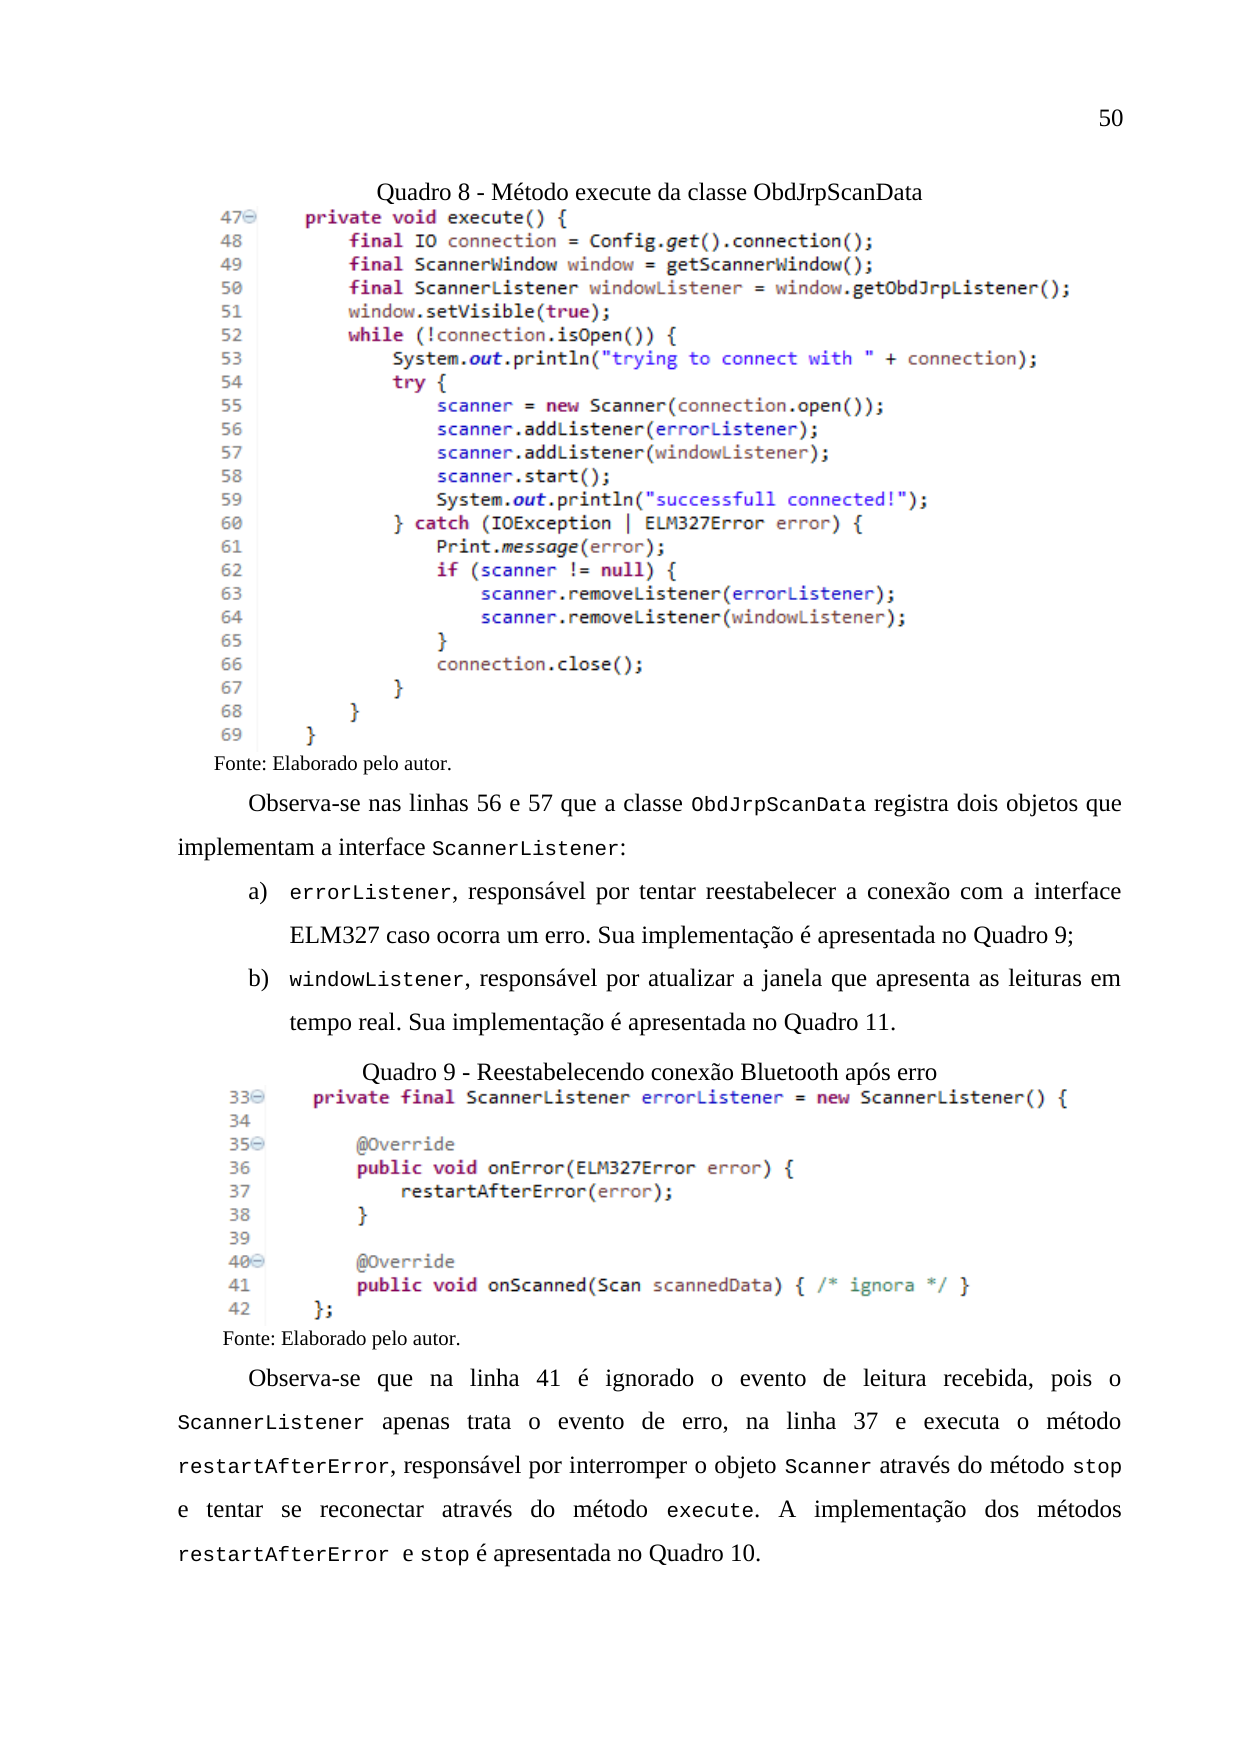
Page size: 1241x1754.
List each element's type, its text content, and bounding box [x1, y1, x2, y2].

text Fonte: Elaborado pelo autor. [177, 1326, 1122, 1350]
picture [221, 1085, 1078, 1326]
picture [213, 206, 1086, 752]
list windowListener, responsável por atualizar a janela que apresenta as leituras em tempo real. Sua implementação é apresentada no Quadro 11. [248, 963, 1122, 1036]
text Observa-se que na linha 41 é ignorado o evento de leitura recebida, pois o ScannerListener apenas trata o evento de erro, na linha 37 e executa o método restartAfterError, responsável por interromper o objeto Scanner através do método stop e tentar se reconectar através do método execute. A implementação dos métodos restartAfterError e stop é apresentada no Quadro 10. [177, 1363, 1122, 1567]
text Observa-se nas linhas 56 e 57 que a classe ObdJrpScanData registra dois objetos que implementam a interface ScannerListener: [177, 788, 1122, 861]
list errorListener, responsável por tentar reestabelecer a conexão com a interface ELM327 caso ocorra um erro. Sua implementação é apresentada no Quadro 9; [248, 876, 1122, 949]
text Fonte: Elaborado pelo autor. [177, 751, 1122, 775]
